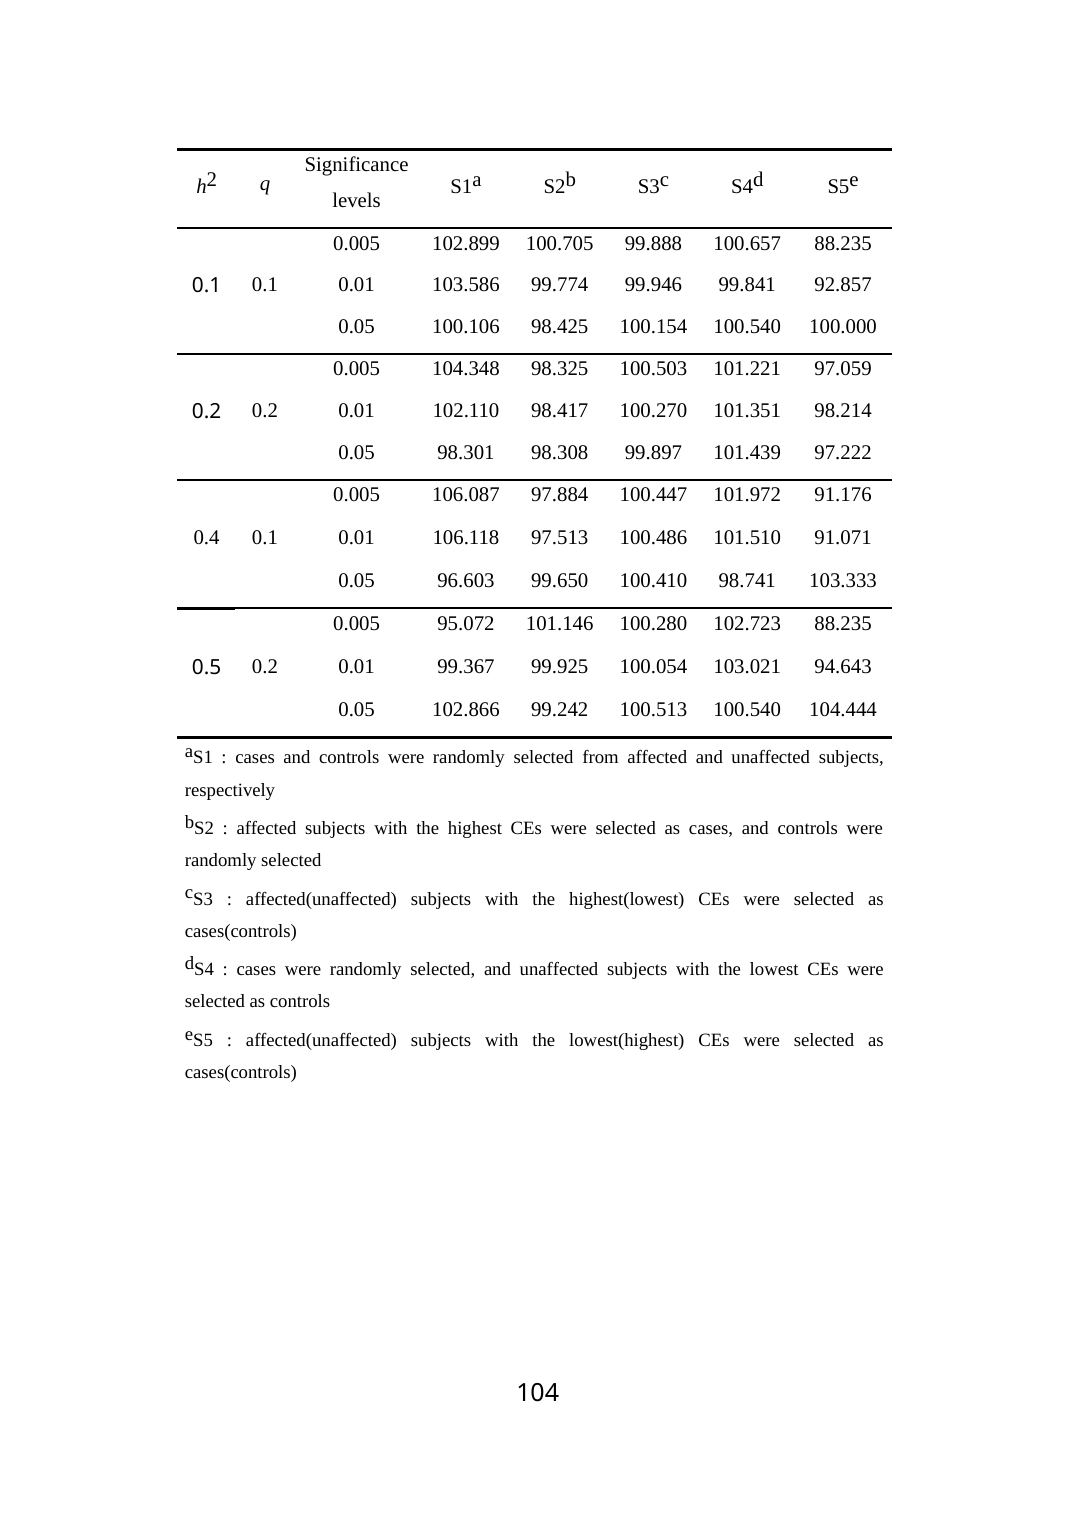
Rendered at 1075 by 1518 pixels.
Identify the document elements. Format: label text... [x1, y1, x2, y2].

table_cell 91.071 [794, 521, 892, 564]
table_cell 99.946 [606, 269, 700, 311]
table_cell 102.899 [419, 229, 513, 269]
table_cell 0.005 [294, 355, 419, 395]
table_cell 100.513 [606, 693, 700, 736]
table_cell 100.054 [606, 650, 700, 693]
table_cell 100.270 [606, 395, 700, 437]
table_cell 98.325 [513, 355, 606, 395]
table_cell 0.2 [177, 355, 235, 479]
table_cell 100.280 [606, 609, 700, 650]
table_header S3c [606, 151, 700, 227]
table_cell 88.235 [794, 609, 892, 650]
table_cell 100.447 [606, 481, 700, 521]
table_cell 103.586 [419, 269, 513, 311]
table_cell 100.503 [606, 355, 700, 395]
table_cell 102.723 [700, 609, 794, 650]
table_cell 0.01 [294, 521, 419, 564]
table_cell 99.925 [513, 650, 606, 693]
table_cell 95.072 [419, 609, 513, 650]
table_cell 97.884 [513, 481, 606, 521]
table_cell 0.005 [294, 609, 419, 650]
table_cell 100.540 [700, 311, 794, 353]
table_cell 88.235 [794, 229, 892, 269]
table_cell 100.106 [419, 311, 513, 353]
table_cell 0.005 [294, 229, 419, 269]
table_header S2b [513, 151, 606, 227]
table_cell 0.05 [294, 693, 419, 736]
table_cell 106.118 [419, 521, 513, 564]
table_cell 102.110 [419, 395, 513, 437]
table_cell 100.154 [606, 311, 700, 353]
table_cell 103.333 [794, 564, 892, 607]
table_cell 99.841 [700, 269, 794, 311]
table_cell 102.866 [419, 693, 513, 736]
table_cell 99.888 [606, 229, 700, 269]
table_cell 98.425 [513, 311, 606, 353]
table_cell 100.540 [700, 693, 794, 736]
table_cell 97.513 [513, 521, 606, 564]
table_cell 98.417 [513, 395, 606, 437]
table_cell 0.4 [177, 481, 235, 607]
table_cell 101.439 [700, 437, 794, 479]
table_cell 0.2 [235, 355, 294, 479]
table_cell 0.01 [294, 650, 419, 693]
table_cell aS1 : cases and controls were randomly selected from affected and unaffected subjects, respectively bS2 : affected subjects with the highest CEs were selected as cases, and controls were randomly selected cS3 : affected(unaffected) subjects with the highest(lowest) CEs were selected as cases(controls) dS4 : cases were randomly selected, and unaffected subjects with the lowest CEs were selected as controls eS5 : affected(unaffected) subjects with the lowest(highest) CEs were selected as cases(controls) [177, 739, 892, 1097]
table_cell 98.308 [513, 437, 606, 479]
table_cell 104.348 [419, 355, 513, 395]
table_cell 91.176 [794, 481, 892, 521]
table_header S1a [419, 151, 513, 227]
table_cell 101.510 [700, 521, 794, 564]
table_cell 98.301 [419, 437, 513, 479]
table_cell 101.221 [700, 355, 794, 395]
table_cell 94.643 [794, 650, 892, 693]
table_cell 98.741 [700, 564, 794, 607]
table_header h2 [177, 151, 235, 227]
table_cell 0.5 [177, 610, 235, 736]
table_cell 97.059 [794, 355, 892, 395]
table_header S5e [794, 151, 892, 227]
table_cell 100.705 [513, 229, 606, 269]
table_cell 0.01 [294, 269, 419, 311]
table_cell 100.000 [794, 311, 892, 353]
table_cell 106.087 [419, 481, 513, 521]
table_cell 0.05 [294, 437, 419, 479]
table_cell 99.774 [513, 269, 606, 311]
table_cell 0.05 [294, 564, 419, 607]
table_cell 96.603 [419, 564, 513, 607]
table_cell 99.367 [419, 650, 513, 693]
table_cell 99.242 [513, 693, 606, 736]
table_cell 100.486 [606, 521, 700, 564]
table_cell 0.1 [235, 229, 294, 353]
table_cell 101.351 [700, 395, 794, 437]
table_cell 101.146 [513, 609, 606, 650]
table_header S4d [700, 151, 794, 227]
table_cell 103.021 [700, 650, 794, 693]
table_cell 97.222 [794, 437, 892, 479]
table_cell 0.05 [294, 311, 419, 353]
table_cell 0.1 [177, 229, 235, 353]
table_cell 98.214 [794, 395, 892, 437]
table_cell 101.972 [700, 481, 794, 521]
table_cell 100.410 [606, 564, 700, 607]
table_cell 100.657 [700, 229, 794, 269]
table_cell 104.444 [794, 693, 892, 736]
table_header q [235, 151, 294, 227]
table_cell 92.857 [794, 269, 892, 311]
table_cell 99.897 [606, 437, 700, 479]
table_cell 0.01 [294, 395, 419, 437]
table_cell 99.650 [513, 564, 606, 607]
table_cell 0.005 [294, 481, 419, 521]
table_cell 0.1 [235, 481, 294, 607]
table_header Significance levels [294, 151, 419, 227]
table_cell 0.2 [235, 609, 294, 736]
